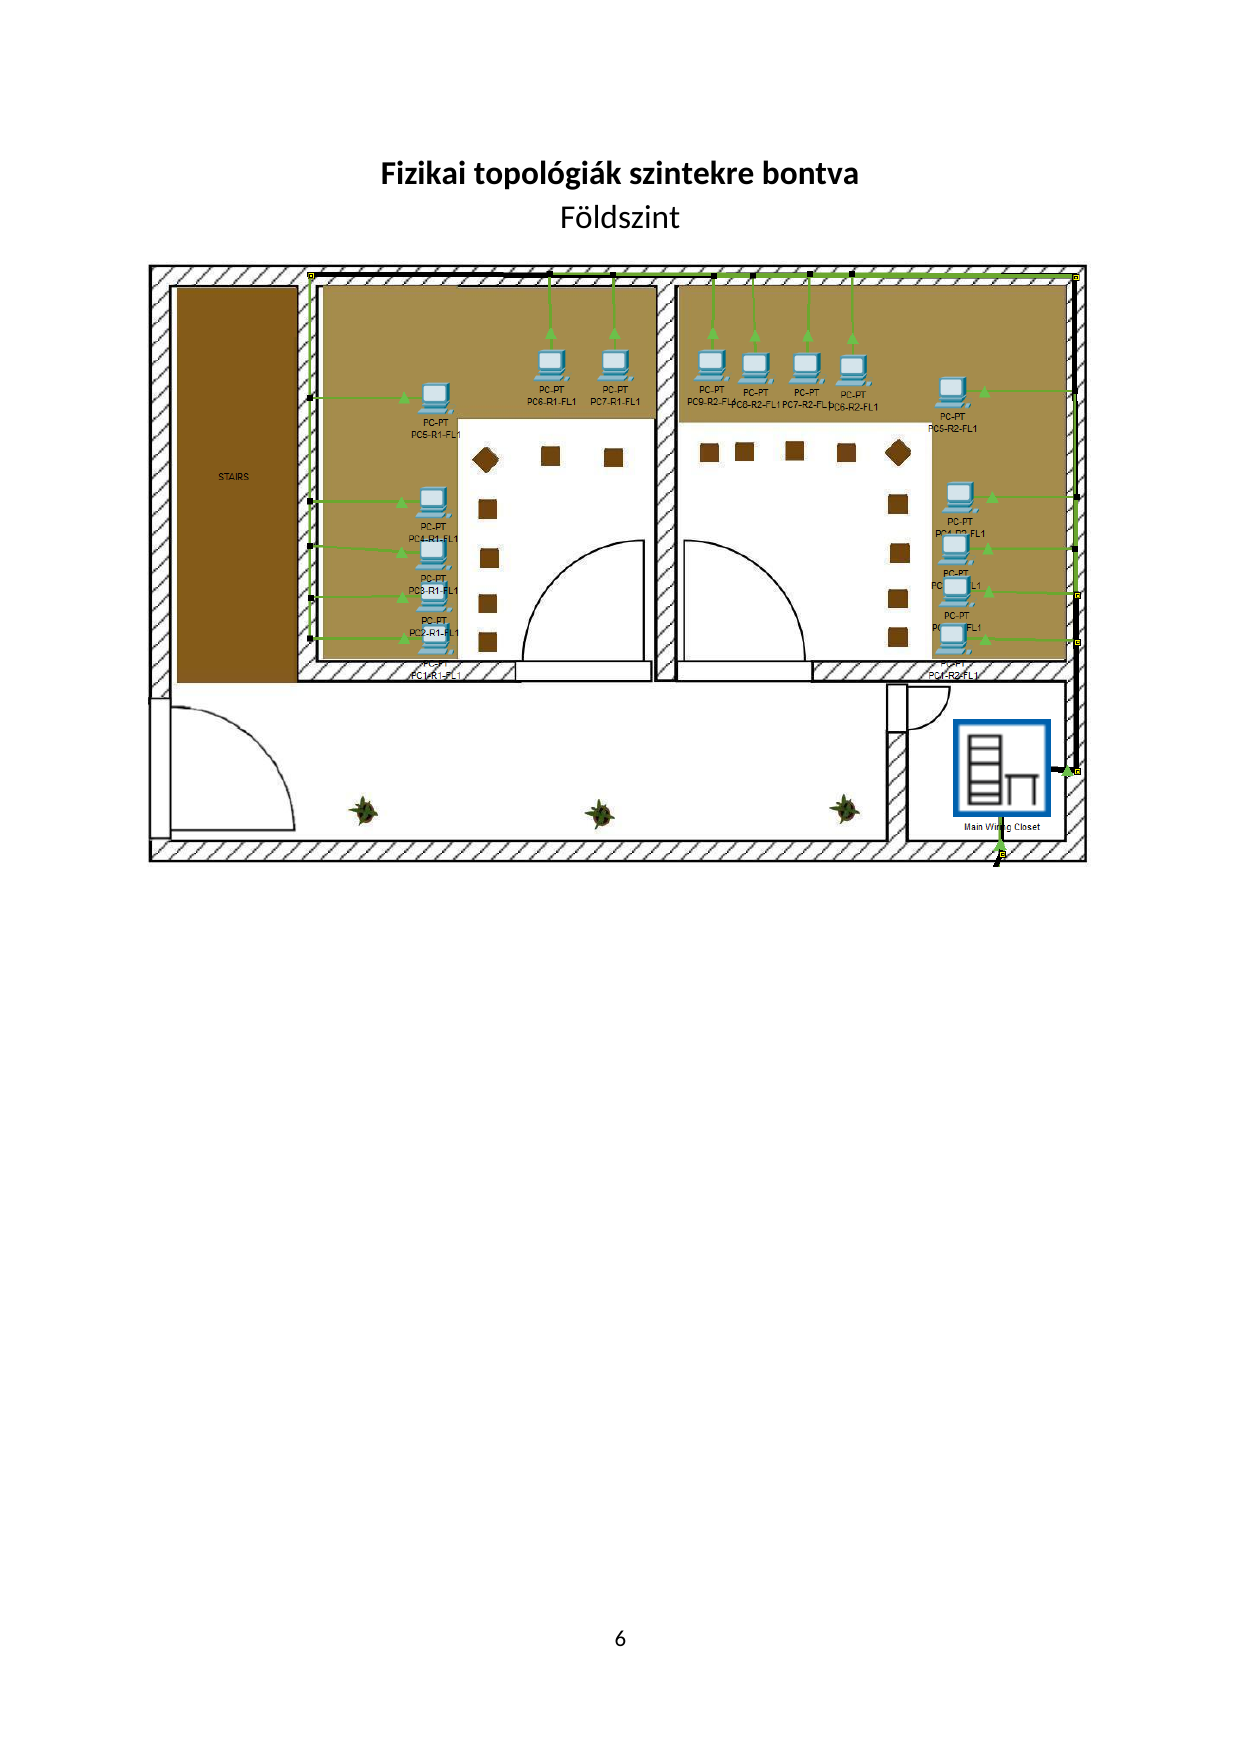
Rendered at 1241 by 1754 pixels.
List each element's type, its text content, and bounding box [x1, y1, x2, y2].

picture [146, 260, 1092, 867]
subtitle Fizikai topológiák szintekre bontva [148, 152, 1093, 192]
text Földszint [148, 196, 1093, 236]
